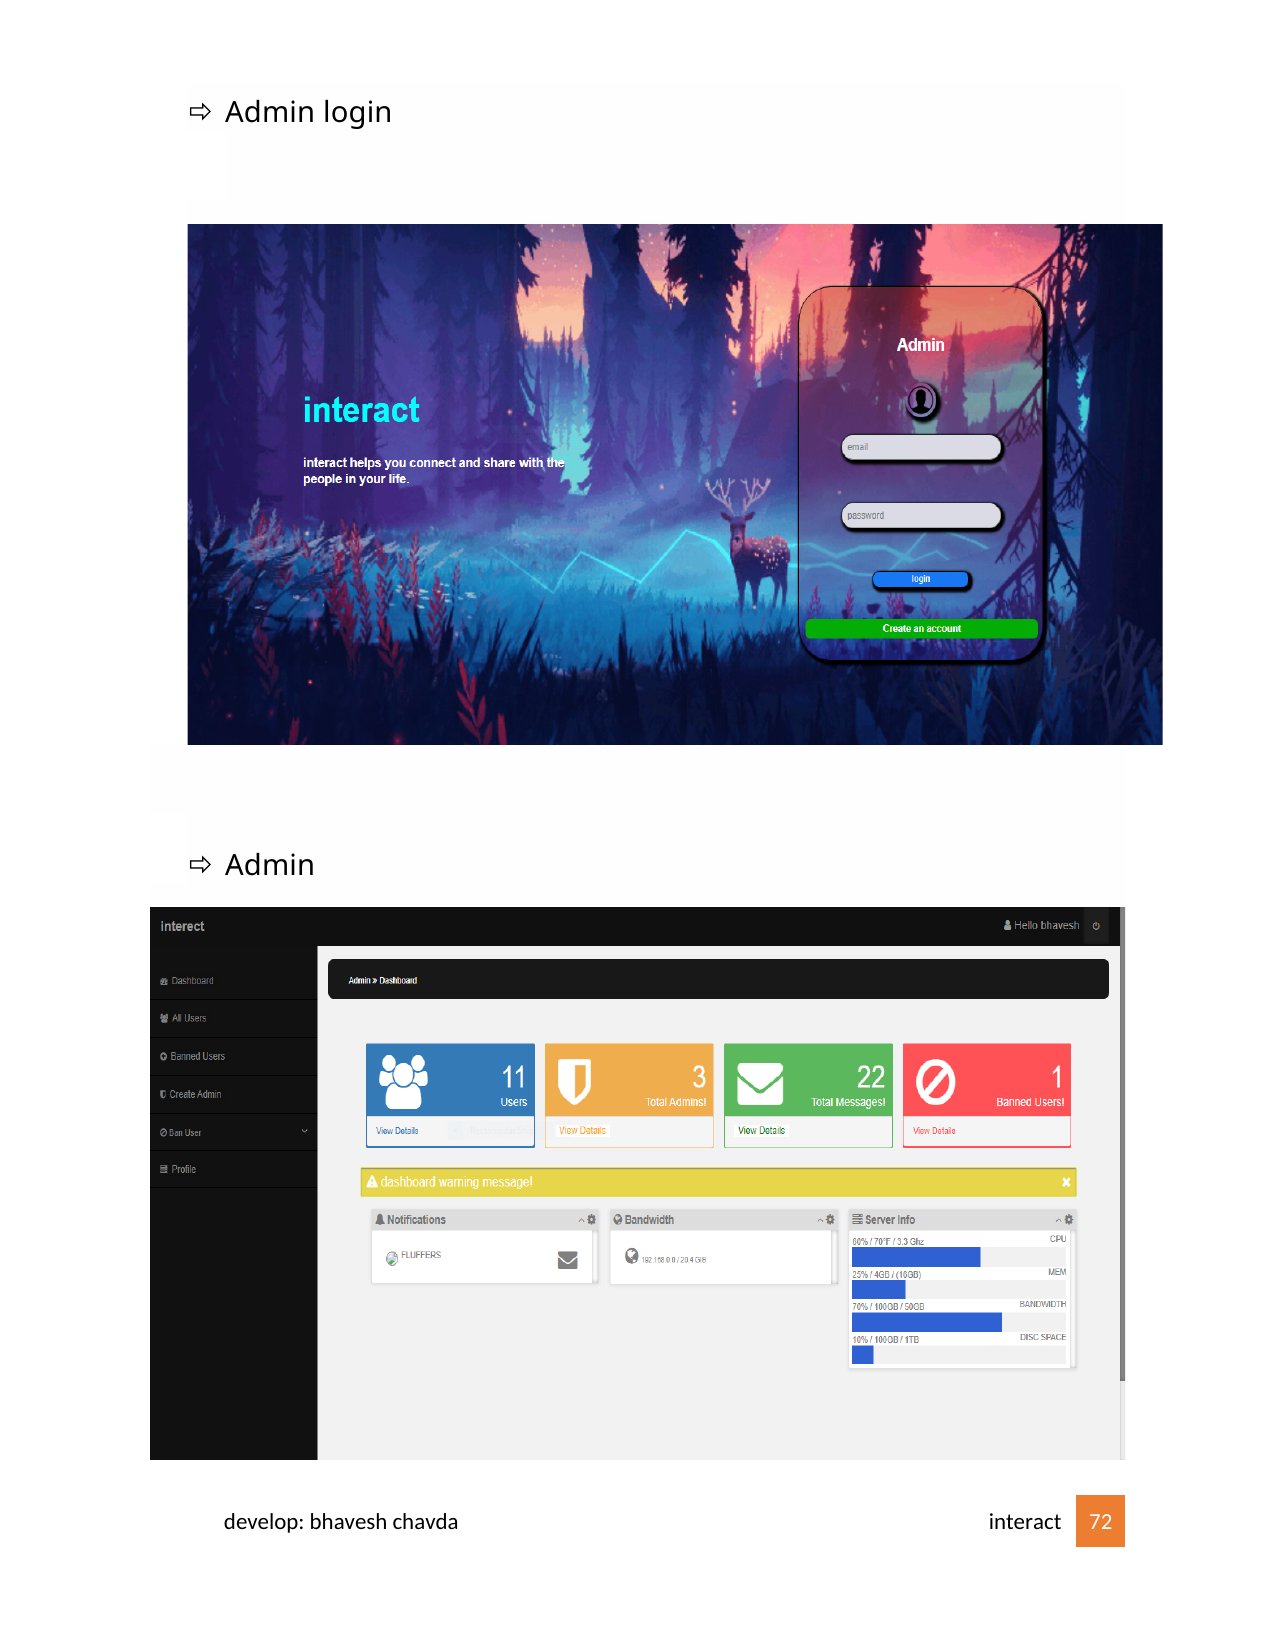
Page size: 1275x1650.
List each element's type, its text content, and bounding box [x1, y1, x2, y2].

list Admin [187, 838, 1125, 884]
list Admin login [187, 84, 1125, 131]
picture [150, 907, 1125, 1460]
picture [187, 224, 1163, 745]
